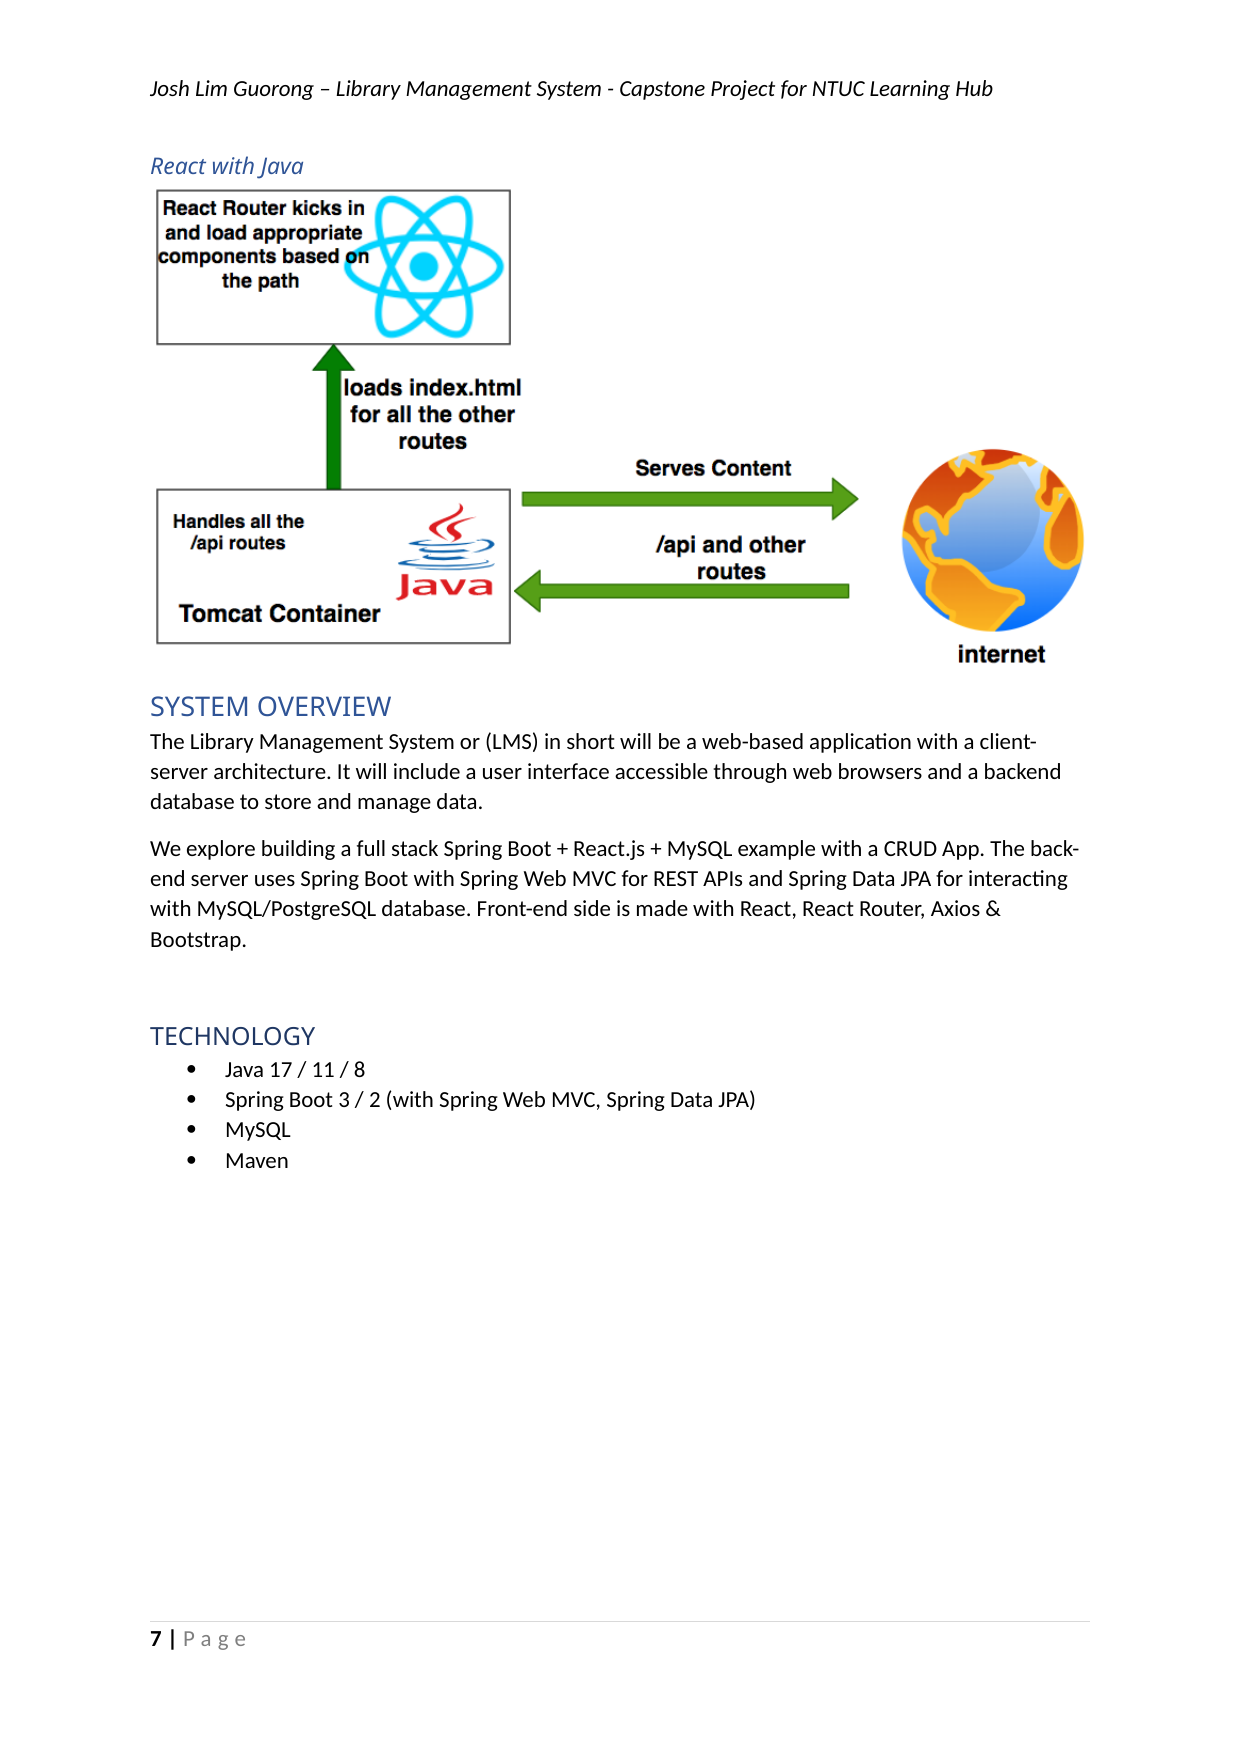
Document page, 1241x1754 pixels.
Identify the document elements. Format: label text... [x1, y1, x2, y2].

list Maven [187, 1146, 1090, 1174]
subtitle Technology [150, 1018, 1090, 1052]
subtitle React with Java [150, 150, 1090, 181]
list MySQL [187, 1116, 1090, 1144]
subtitle System Overview [150, 687, 1090, 724]
list Spring Boot 3 / 2 (with Spring Web MVC, Spring Data JPA) [187, 1085, 1090, 1113]
text We explore building a full stack Spring Boot + React.js + MySQL example with a CRUD App. The back-end server uses Spring Boot with Spring Web MVC for REST APIs and Spring Data JPA for interacting with MySQL/PostgreSQL database. Front-end side is made with React, React Router, Axios & Bootstrap. [150, 834, 1090, 953]
text The Library Management System or (LMS) in short will be a web-based application with a client-server architecture. It will include a user interface accessible through web browsers and a backend database to store and manage data. [150, 727, 1090, 815]
list Java 17 / 11 / 8 [187, 1055, 1090, 1083]
picture [150, 183, 1091, 669]
